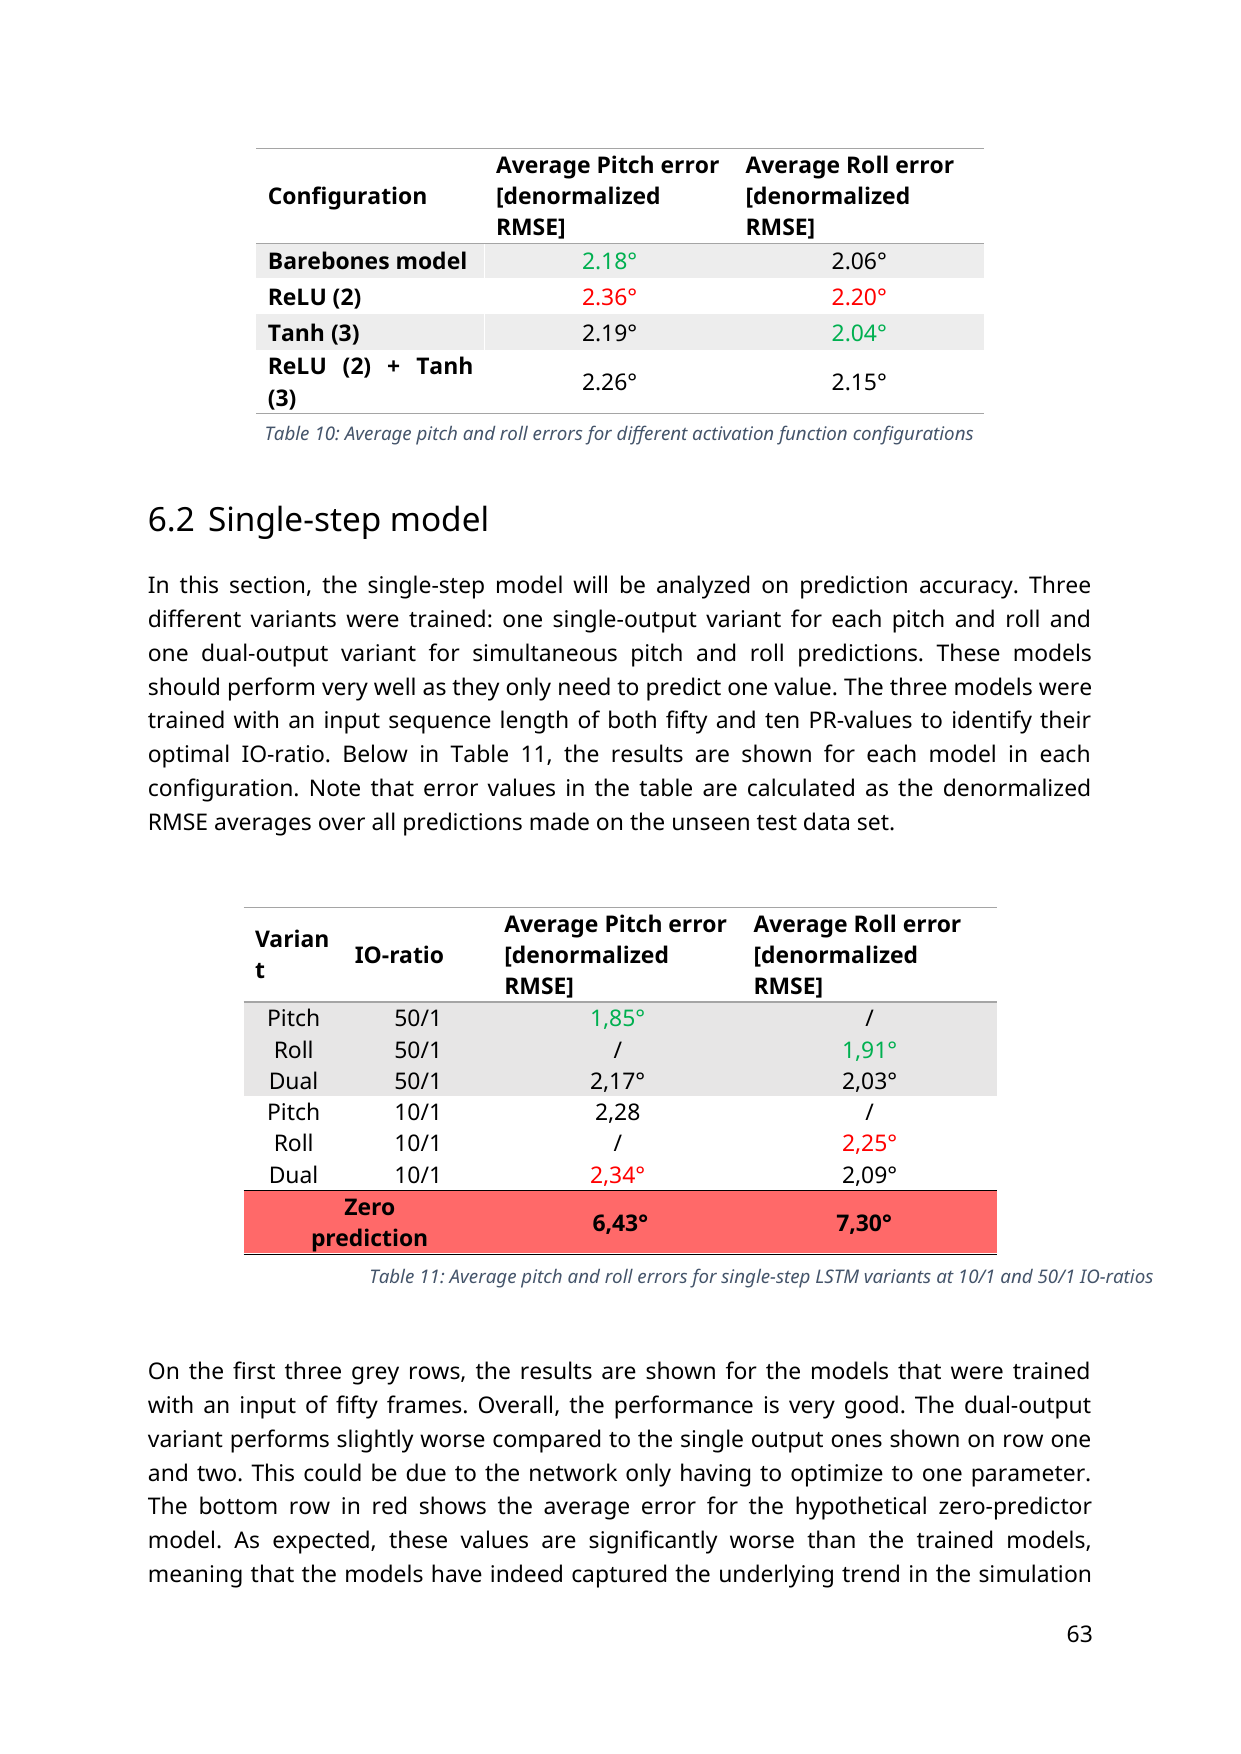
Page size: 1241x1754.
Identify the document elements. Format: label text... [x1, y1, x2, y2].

table_cell ReLU (2) + Tanh (3) [256, 350, 484, 413]
table_header Average Roll error [denormalized RMSE] [742, 908, 997, 1001]
text Table 10: Average pitch and roll errors for different activation function configurations [148, 420, 1093, 446]
table_cell 2.36° [485, 278, 734, 314]
table_cell 10/1 [343, 1096, 493, 1127]
table_cell 50/1 [343, 1065, 493, 1096]
table_cell 2,34° [493, 1159, 742, 1190]
table_cell ReLU (2) [256, 278, 484, 314]
table_cell / [742, 1003, 997, 1034]
table_cell Dual [244, 1159, 343, 1190]
table_cell 2,03° [742, 1065, 997, 1096]
table_cell 10/1 [343, 1159, 493, 1190]
table_cell Barebones model [256, 244, 484, 278]
table_header Average Pitch error [denormalized RMSE] [485, 149, 734, 242]
table_cell 2.06° [734, 244, 984, 278]
table_header Configuration [256, 149, 484, 242]
table_cell Tanh (3) [256, 314, 484, 350]
table_cell 1,91° [742, 1034, 997, 1065]
table_header Average Roll error [denormalized RMSE] [734, 149, 984, 242]
table_cell 2,09° [742, 1159, 997, 1190]
table_cell Roll [244, 1034, 343, 1065]
table_cell 2,17° [493, 1065, 742, 1096]
table_cell 6,43° [509, 1191, 731, 1253]
table_cell Pitch [244, 1096, 343, 1127]
table_header Average Pitch error [denormalized RMSE] [493, 908, 742, 1001]
subtitle Single-step model [148, 496, 1093, 541]
table_cell Dual [244, 1065, 343, 1096]
table_cell 2.15° [734, 350, 984, 413]
text In this section, the single-step model will be analyzed on prediction accuracy. Three different variants were trained: one single-output variant for each pitch and roll and one dual-output variant for simultaneous pitch and roll predictions. These models should perform very well as they only need to predict one value. The three models were trained with an input sequence length of both fifty and ten PR-values to identify their optimal IO-ratio. Below in Table 11, the results are shown for each model in each configuration. Note that error values in the table are calculated as the denormalized RMSE averages over all predictions made on the unseen test data set. [148, 569, 1093, 837]
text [148, 1355, 1093, 1589]
table_cell / [742, 1096, 997, 1127]
table_cell 50/1 [343, 1034, 493, 1065]
table_header IO-ratio [343, 908, 493, 1001]
table_cell 50/1 [343, 1003, 493, 1034]
table_cell 2,28 [493, 1096, 742, 1127]
table_cell Pitch [244, 1003, 343, 1034]
table_cell 2.18° [485, 244, 734, 278]
table_cell / [493, 1034, 742, 1065]
table_header Variant [244, 908, 343, 1001]
table_cell 1,85° [493, 1003, 742, 1034]
table_cell 10/1 [343, 1128, 493, 1159]
table_cell 2.26° [485, 350, 734, 413]
table_cell 2.19° [485, 314, 734, 350]
table_cell 2.04° [734, 314, 984, 350]
text Table 11: Average pitch and roll errors for single-step LSTM variants at 10/1 and 50/1 IO-ratios [369, 1263, 1156, 1289]
table_cell 2,25° [742, 1128, 997, 1159]
table_cell 7,30° [731, 1191, 997, 1253]
table_cell Zero prediction [244, 1191, 509, 1253]
table_cell / [493, 1128, 742, 1159]
table_cell 2.20° [734, 278, 984, 314]
table_cell Roll [244, 1128, 343, 1159]
